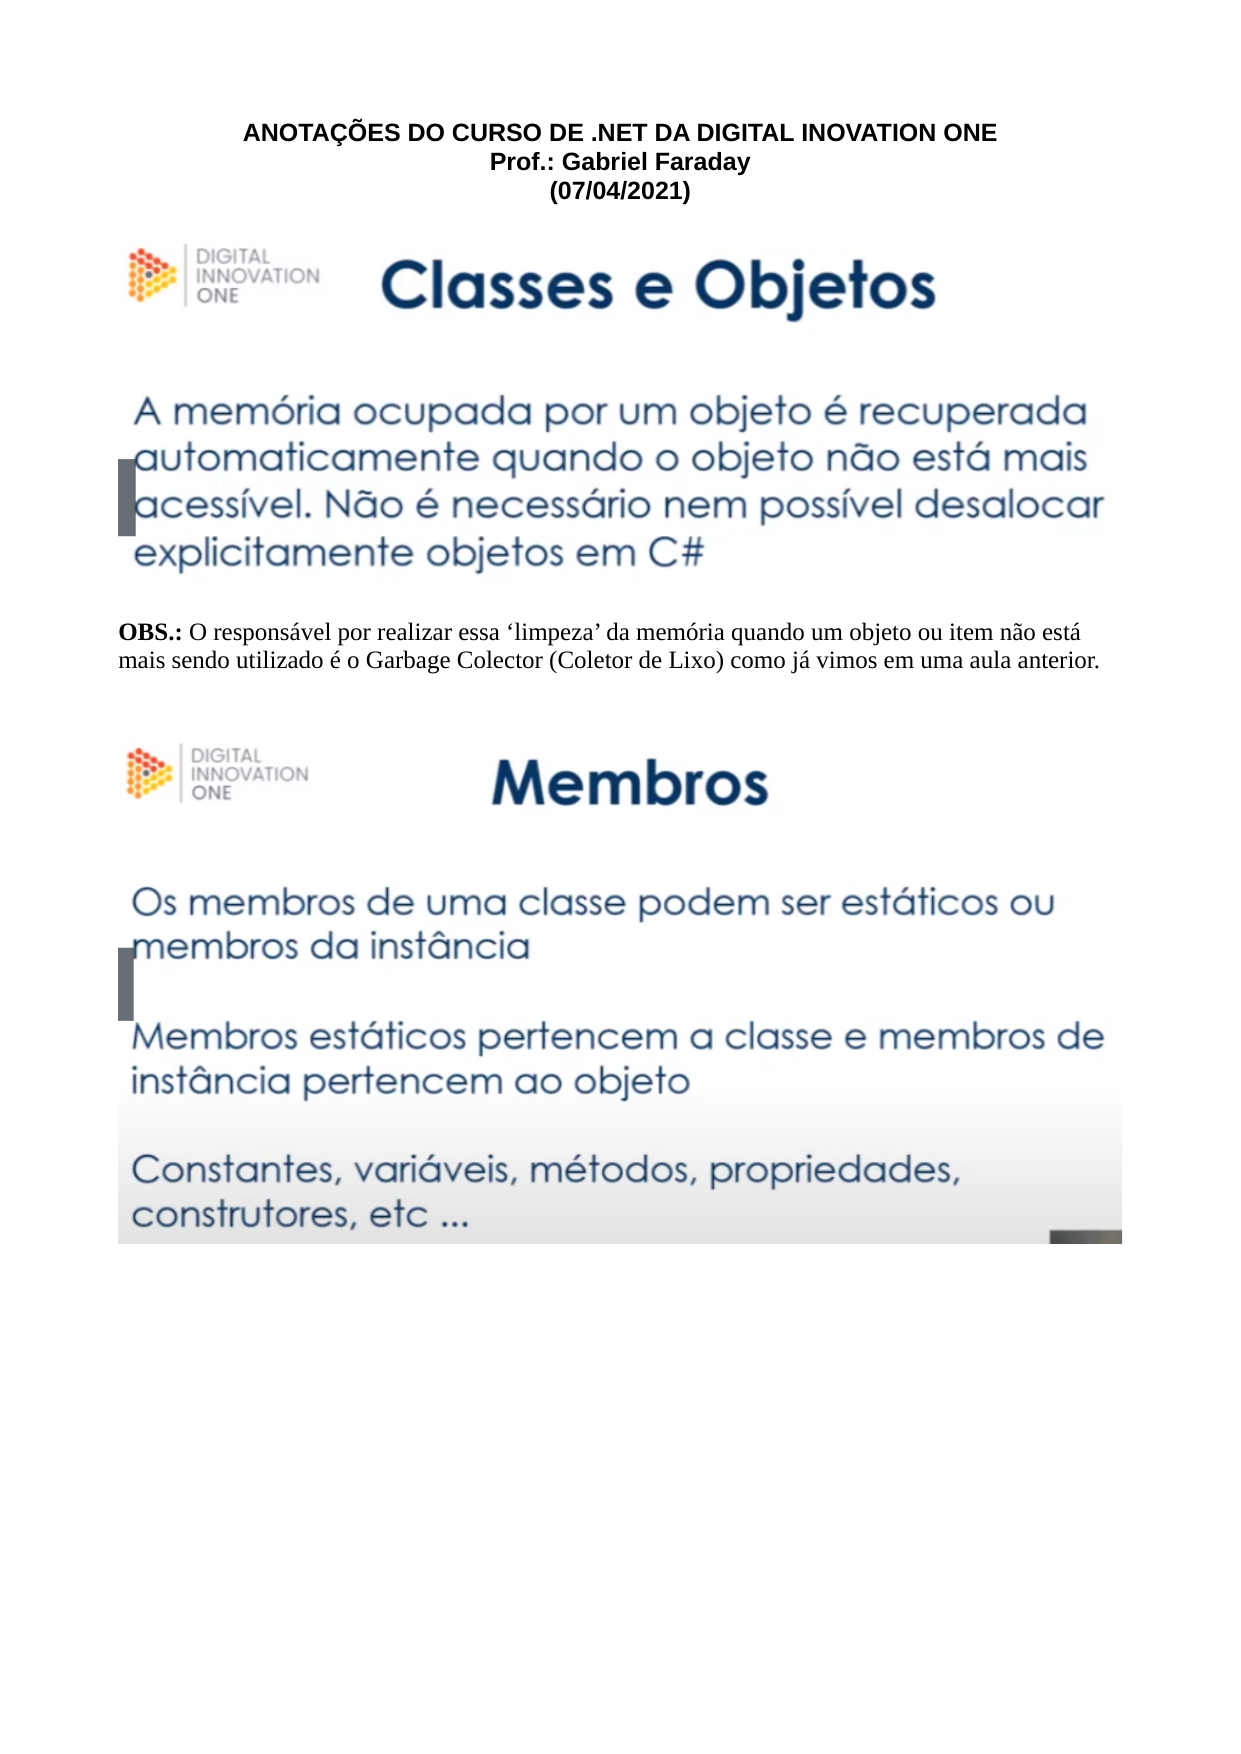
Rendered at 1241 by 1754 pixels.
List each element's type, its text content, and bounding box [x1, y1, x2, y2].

picture [118, 732, 1123, 1244]
picture [118, 233, 1123, 589]
text OBS.: O responsável por realizar essa ‘limpeza’ da memória quando um objeto ou item não está mais sendo utilizado é o Garbage Colector (Coletor de Lixo) como já vimos em uma aula anterior. [118, 617, 1122, 674]
